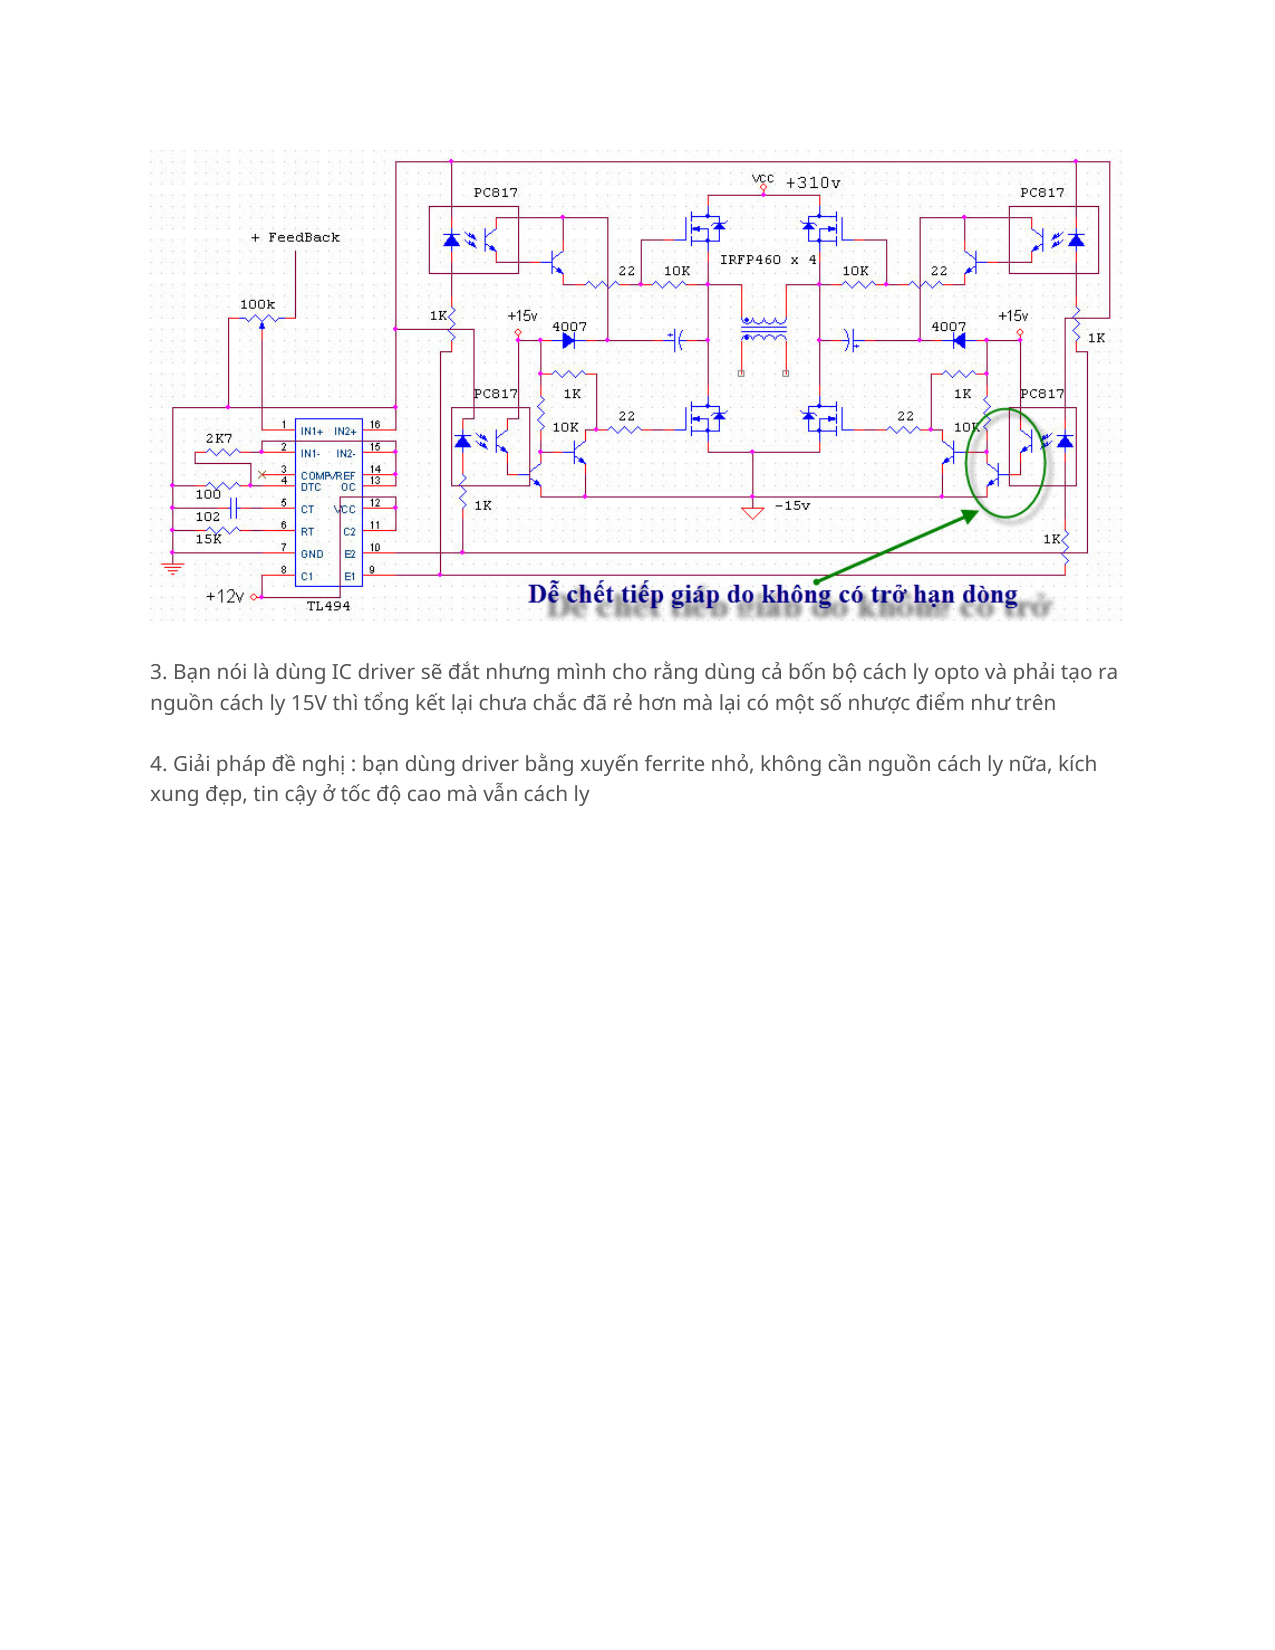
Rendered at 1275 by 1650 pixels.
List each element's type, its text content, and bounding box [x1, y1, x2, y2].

picture [150, 150, 1125, 625]
text Mình có một số ý kiến đóng góp bằng hình ảnh bên dưới 1. Bạn nên thêm tụ điện không phân cực mắc nối tiếp với cuộn sơ cấp để chống mất cân bằng từ thông 2. Có một số vấn đề với bộ driver của bạn liên quan đến tốc độ kích mở của cặp MOSFET bên dưới và tốc độ tắt của cặp bên trên 3. Bạn nói là dùng IC driver sẽ đắt nhưng mình cho rằng dùng cả bốn bộ cách ly opto và phải tạo ra nguồn cách ly 15V thì tổng kết lại chưa chắc đã rẻ hơn mà lại có một số nhược điểm như trên 4. Giải pháp đề nghị : bạn dùng driver bằng xuyến ferrite nhỏ, không cần nguồn cách ly nữa, kích xung đẹp, tin cậy ở tốc độ cao mà vẫn cách ly [150, 625, 1125, 808]
